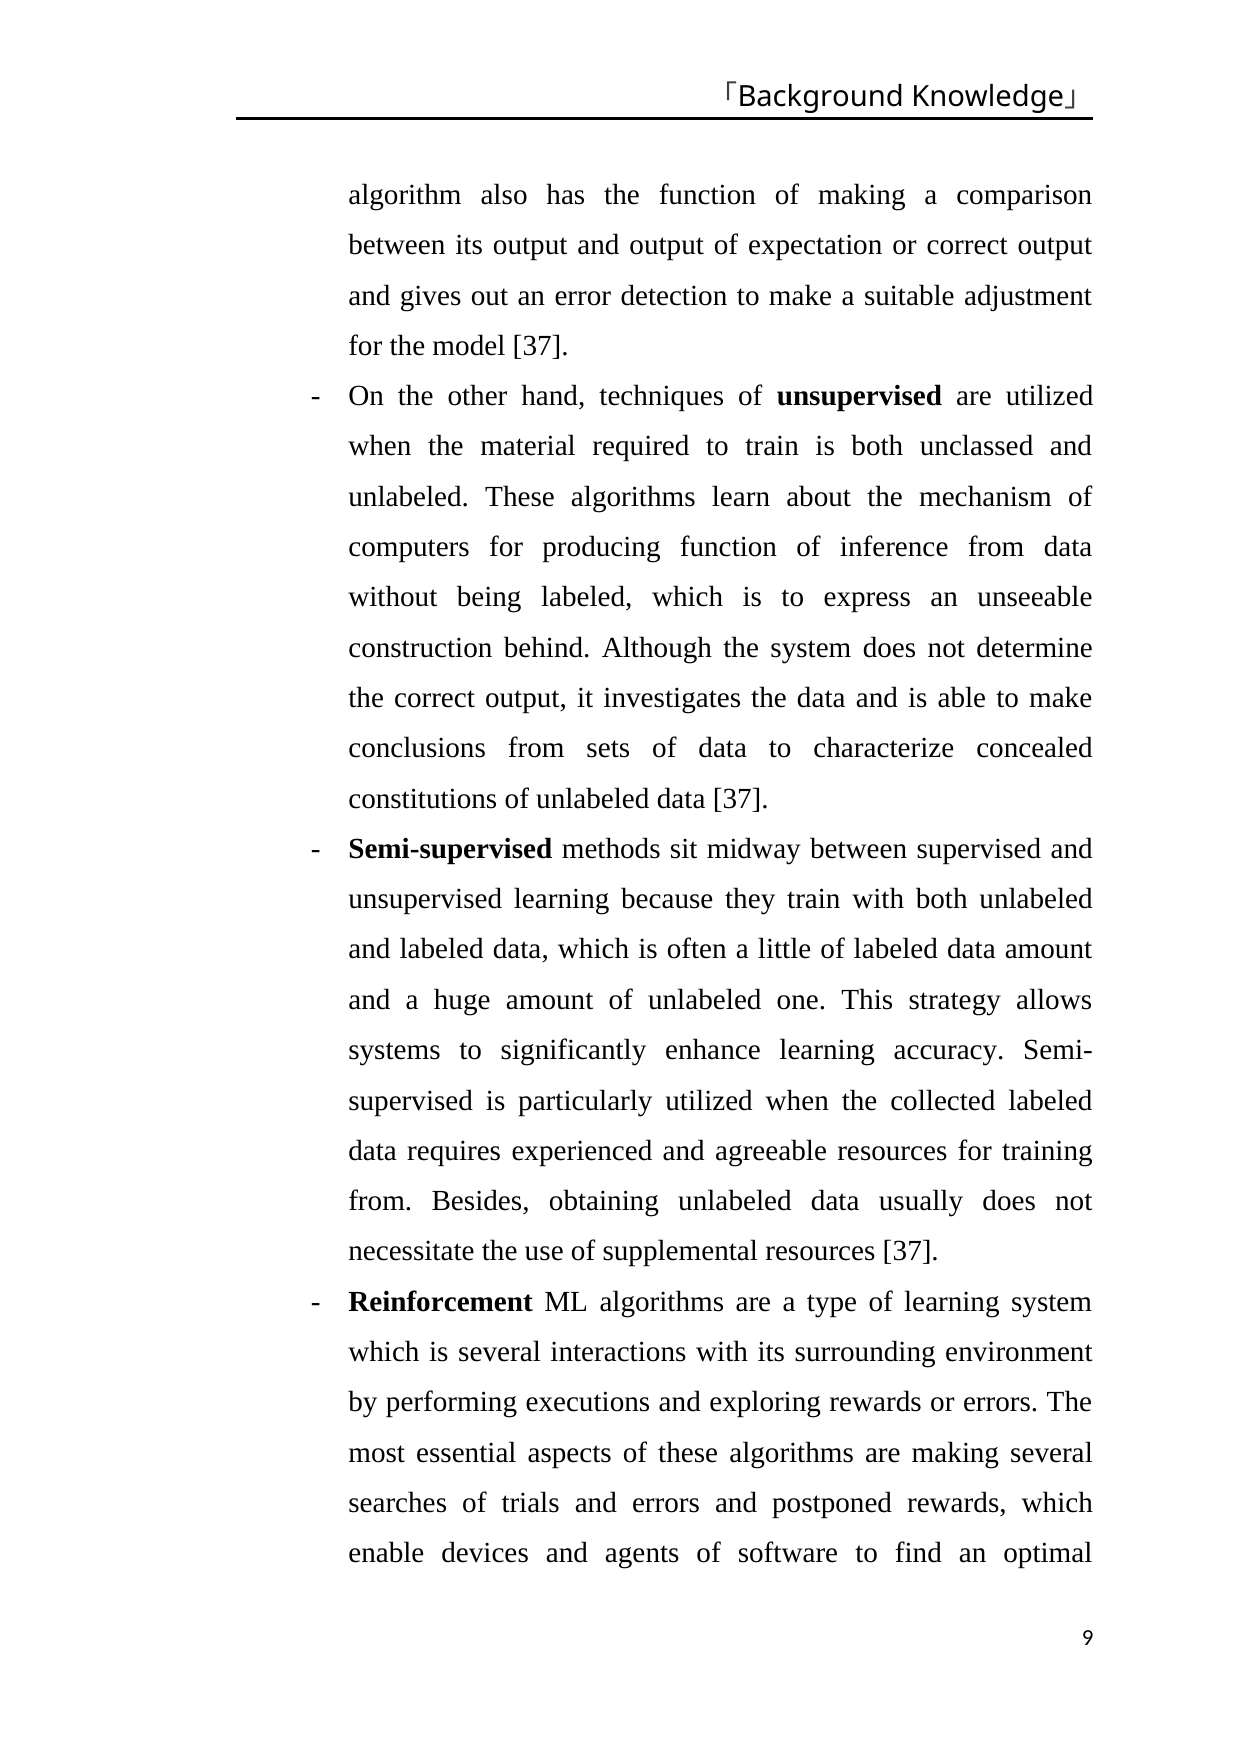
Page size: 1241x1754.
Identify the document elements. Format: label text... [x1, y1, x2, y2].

list Semi-supervised methods sit midway between supervised and unsupervised learning because they train with both unlabeled and labeled data, which is often a little of labeled data amount and a huge amount of unlabeled one. This strategy allows systems to significantly enhance learning accuracy. Semi-supervised is particularly utilized when the collected labeled data requires experienced and agreeable resources for training from. Besides, obtaining unlabeled data usually does not necessitate the use of supplemental resources [37]. [311, 831, 1093, 1267]
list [311, 1284, 1093, 1569]
list On the other hand, techniques of unsupervised are utilized when the material required to train is both unclassed and unlabeled. These algorithms learn about the mechanism of computers for producing function of inference from data without being labeled, which is to express an unseeable construction behind. Although the system does not determine the correct output, it investigates the data and is able to make conclusions from sets of data to characterize concealed constitutions of unlabeled data [37]. [311, 378, 1093, 814]
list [311, 177, 1093, 361]
